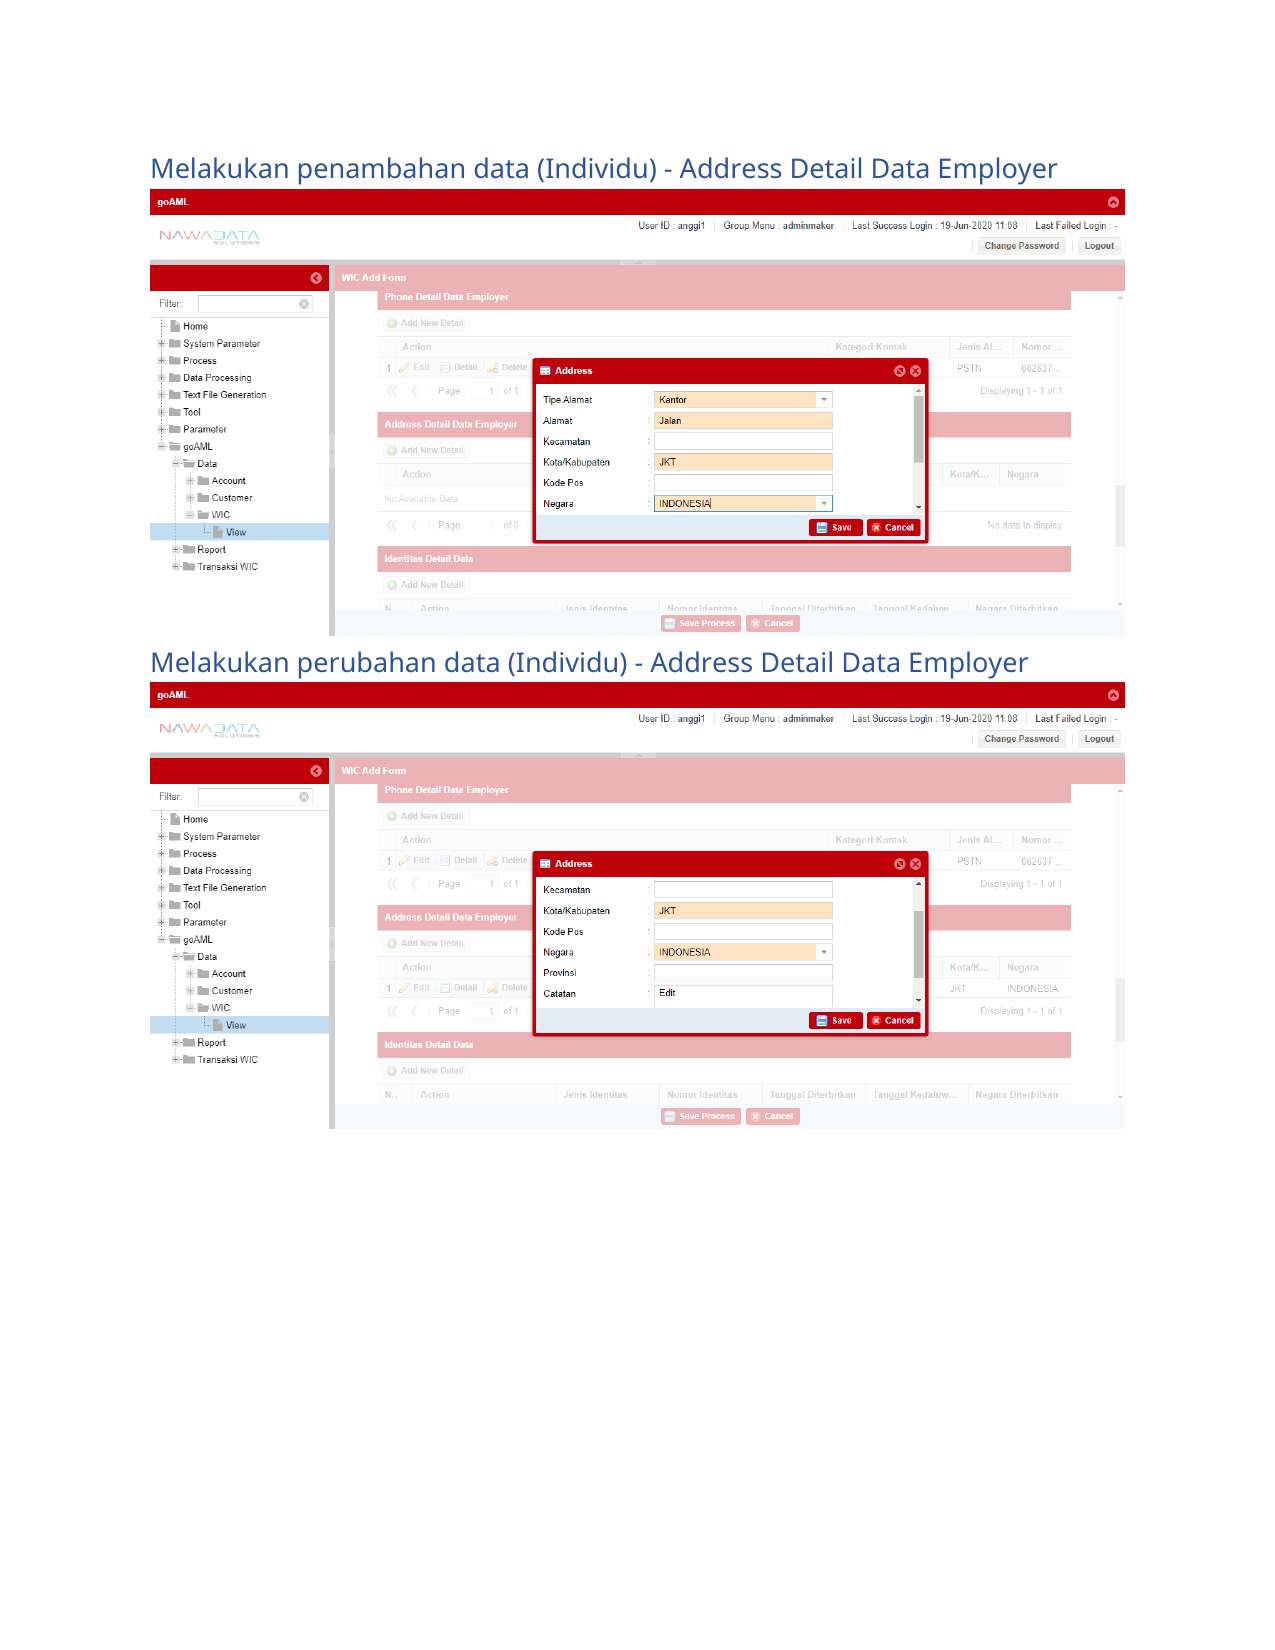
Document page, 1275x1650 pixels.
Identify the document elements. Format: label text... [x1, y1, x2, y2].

picture [150, 189, 1125, 636]
picture [150, 682, 1125, 1129]
subtitle Melakukan penambahan data (Individu) - Address Detail Data Employer [150, 150, 1125, 189]
subtitle Melakukan perubahan data (Individu) - Address Detail Data Employer [150, 643, 1125, 682]
